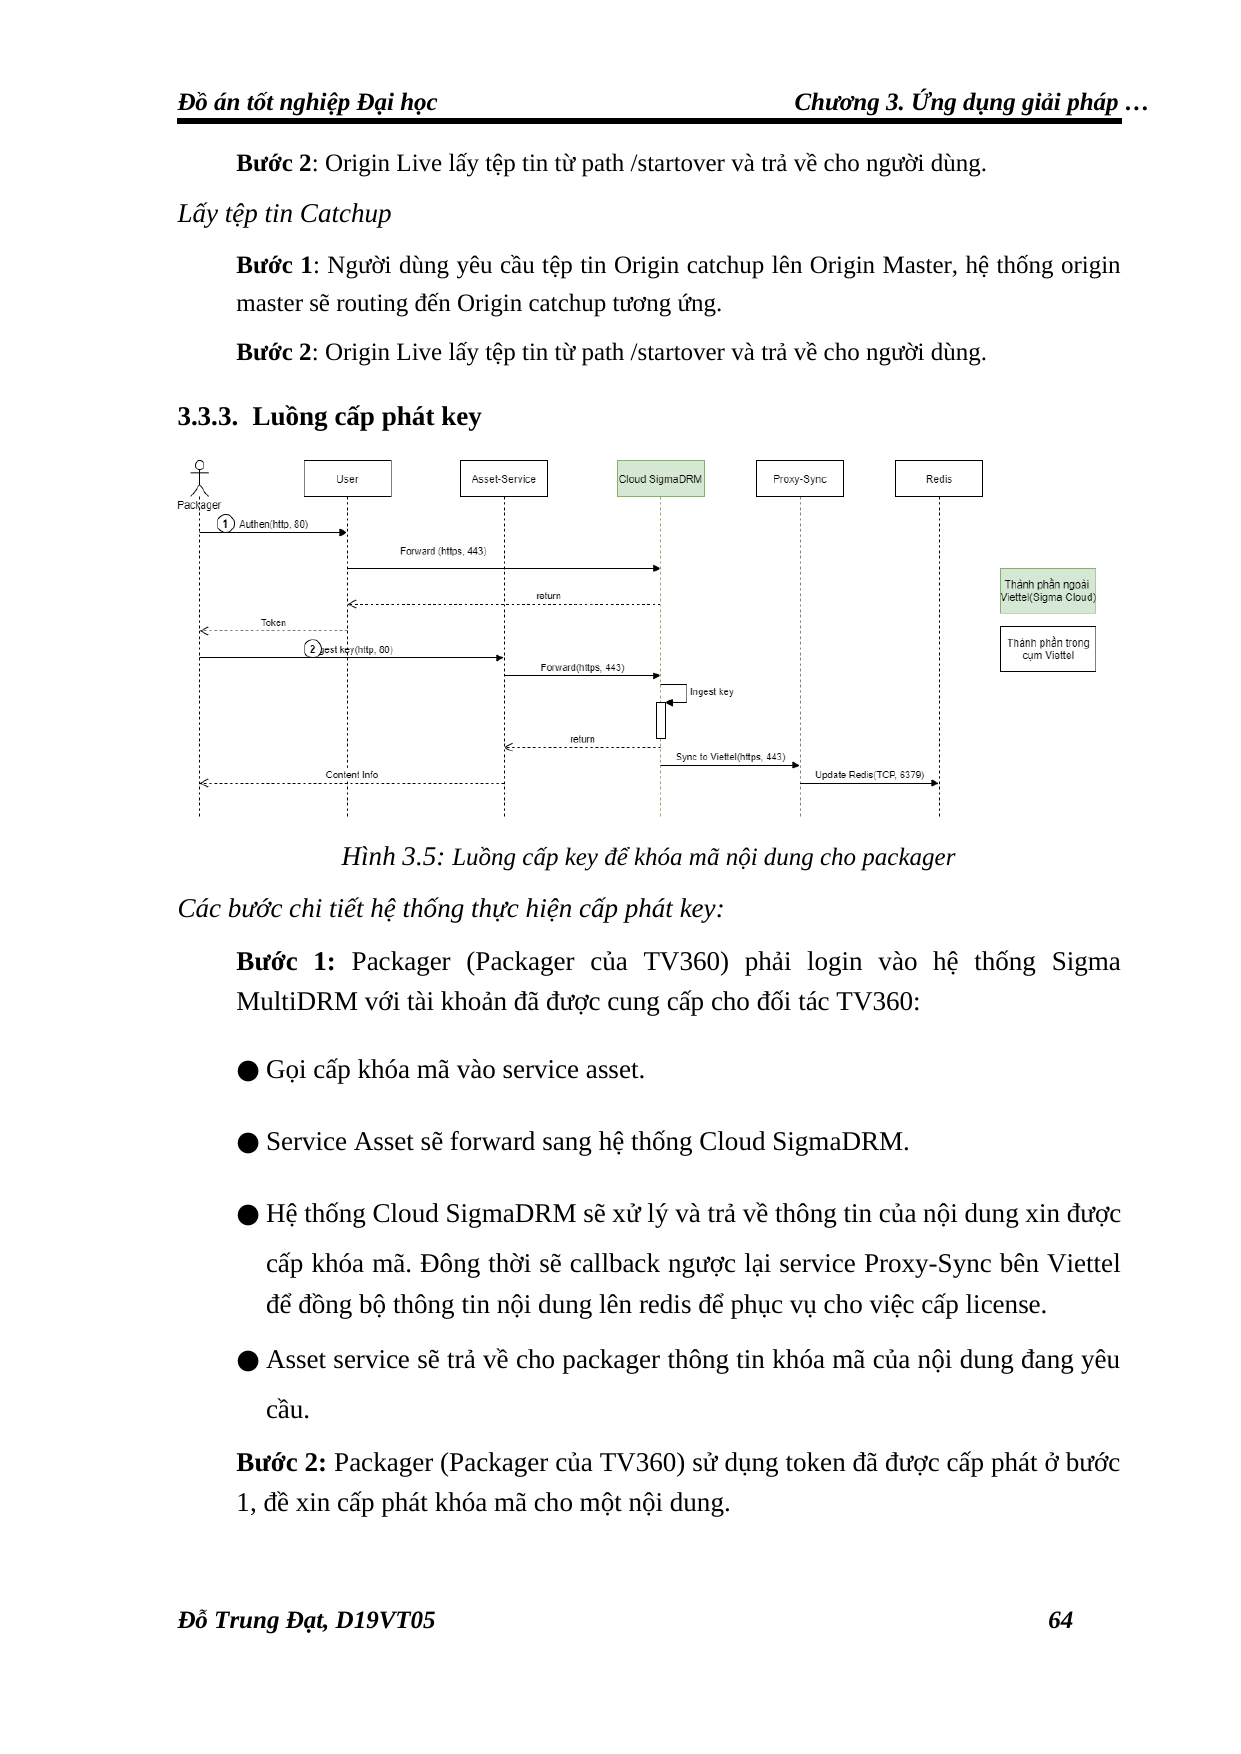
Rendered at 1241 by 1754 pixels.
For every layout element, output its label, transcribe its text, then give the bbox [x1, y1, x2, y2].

subtitle Luồng cấp phát key [177, 400, 1122, 431]
text Bước 2: Origin Live lấy tệp tin từ path /startover và trả về cho người dùng. [177, 148, 1122, 176]
list Service Asset sẽ forward sang hệ thống Cloud SigmaDRM. [236, 1111, 1122, 1166]
text Các bước chi tiết hệ thống thực hiện cấp phát key: [177, 892, 1122, 923]
text Bước 2: Origin Live lấy tệp tin từ path /startover và trả về cho người dùng. [177, 337, 1122, 366]
list Gọi cấp khóa mã vào service asset. [236, 1038, 1122, 1094]
text Bước 2: Packager (Packager của TV360) sử dụng token đã được cấp phát ở bước 1, đề xin cấp phát khóa mã cho một nội dung. [236, 1446, 1122, 1517]
list Hệ thống Cloud SigmaDRM sẽ xử lý và trả về thông tin của nội dung xin được cấp khóa mã. Đông thời sẽ callback ngược lại service Proxy-Sync bên Viettel để đồng bộ thông tin nội dung lên redis để phục vụ cho việc cấp license. [236, 1183, 1122, 1319]
text Bước 1: Người dùng yêu cầu tệp tin Origin catchup lên Origin Master, hệ thống origin master sẽ routing đến Origin catchup tương ứng. [236, 250, 1122, 316]
text Hình 3.5: Luồng cấp key để khóa mã nội dung cho packager [177, 840, 1122, 871]
text Lấy tệp tin Catchup [177, 197, 1122, 229]
list Asset service sẽ trả về cho packager thông tin khóa mã của nội dung đang yêu cầu. [236, 1328, 1122, 1424]
text Bước 1: Packager (Packager của TV360) phải login vào hệ thống Sigma MultiDRM với tài khoản đã được cung cấp cho đối tác TV360: [236, 945, 1122, 1017]
picture [177, 460, 1096, 819]
